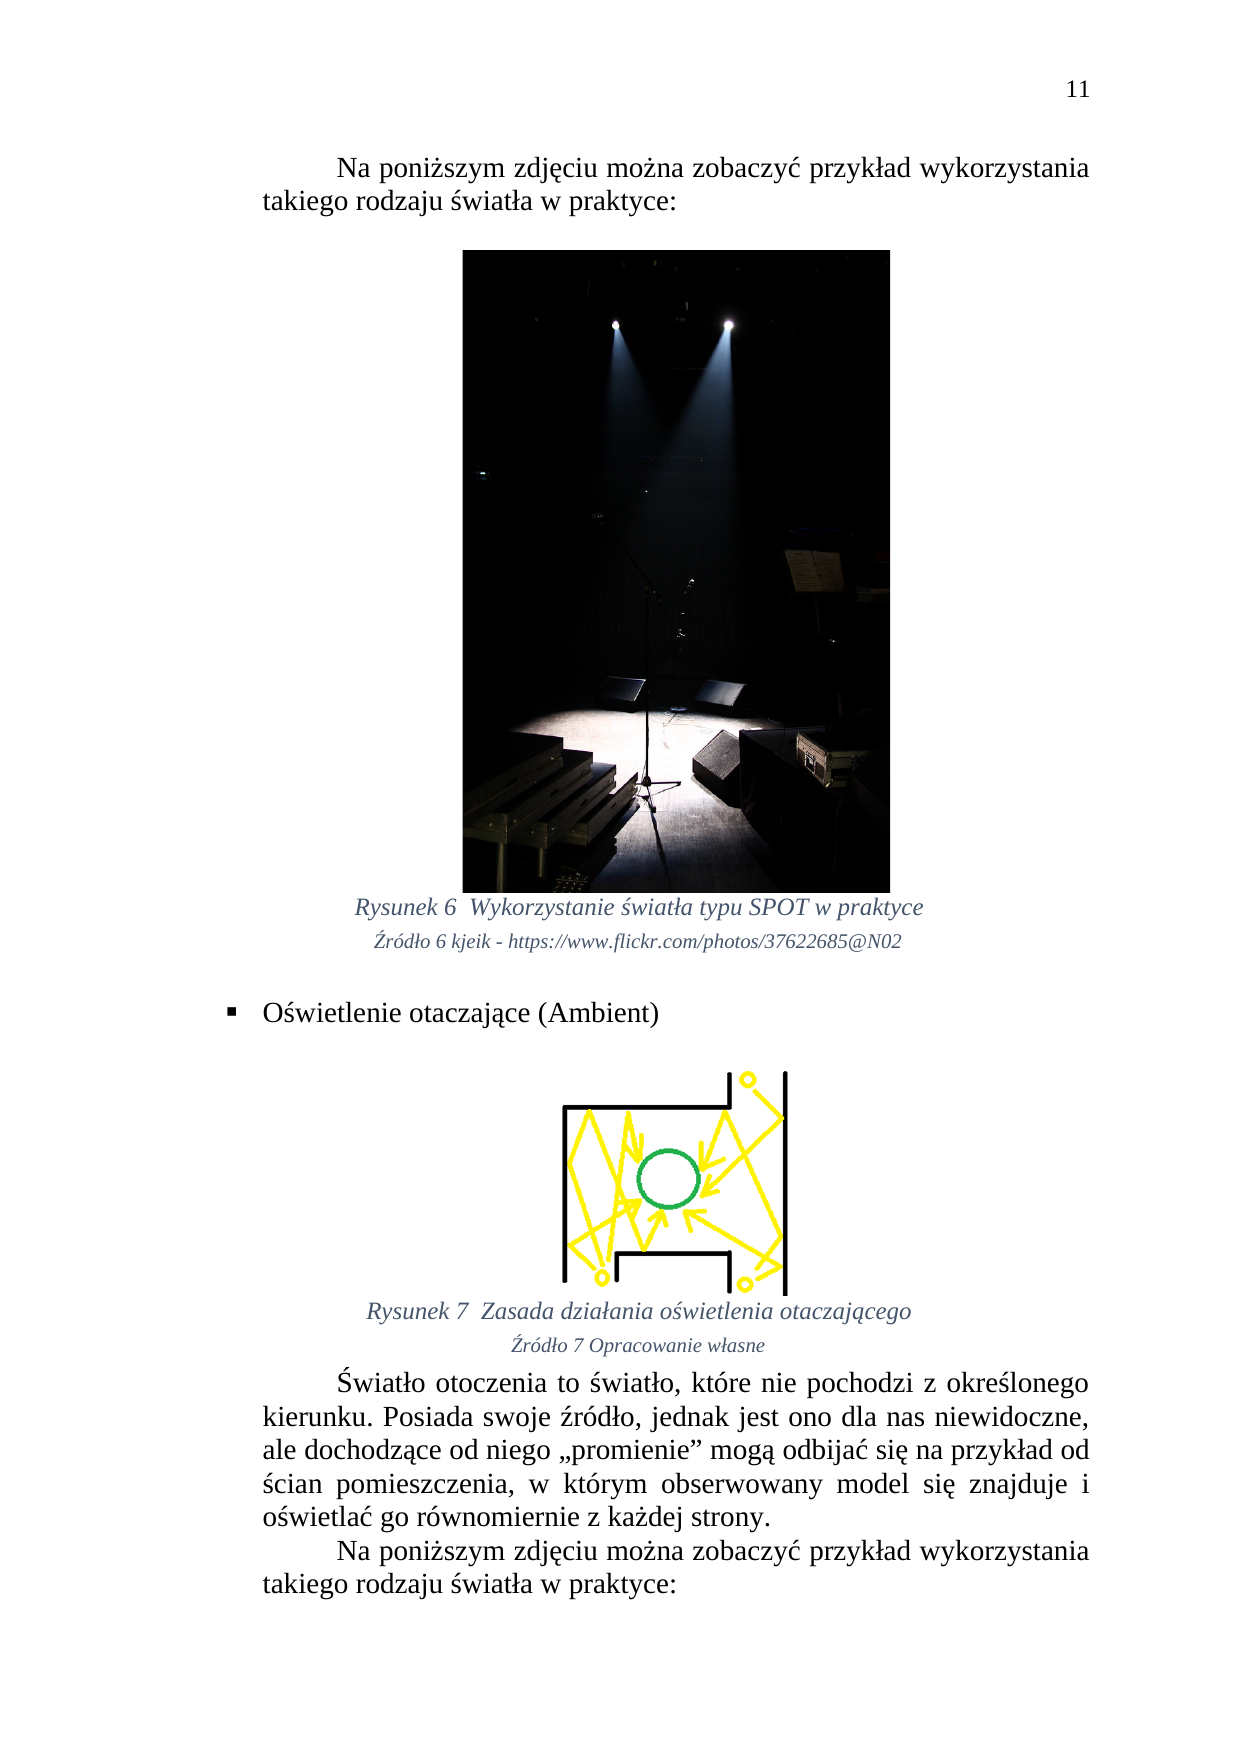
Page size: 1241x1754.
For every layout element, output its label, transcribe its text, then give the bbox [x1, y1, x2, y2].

list Oświetlenie otaczające (Ambient) [225, 995, 1090, 1029]
text Światło otoczenia to światło, które nie pochodzi z określonego kierunku. Posiada swoje źródło, jednak jest ono dla nas niewidoczne, ale dochodzące od niego „promienie” mogą odbijać się na przykład od ścian pomieszczenia, w którym obserwowany model się znajduje i oświetlać go równomiernie z każdej strony. [262, 1365, 1090, 1533]
picture [462, 250, 891, 893]
text Rysunek 7 Zasada działania oświetlenia otaczającego [187, 1296, 1090, 1324]
text Rysunek 6 Wykorzystanie światła typu SPOT w praktyce [187, 892, 1090, 921]
text Źródło 7 Opracowanie własne [187, 1333, 1090, 1357]
text Na poniższym zdjęciu można zobaczyć przykład wykorzystania takiego rodzaju światła w praktyce: [262, 1533, 1090, 1600]
text Źródło 6 kjeik - https://www.flickr.com/photos/37622685@N02 [187, 929, 1090, 953]
text Na poniższym zdjęciu można zobaczyć przykład wykorzystania takiego rodzaju światła w praktyce: [262, 150, 1090, 217]
picture [550, 1062, 803, 1296]
